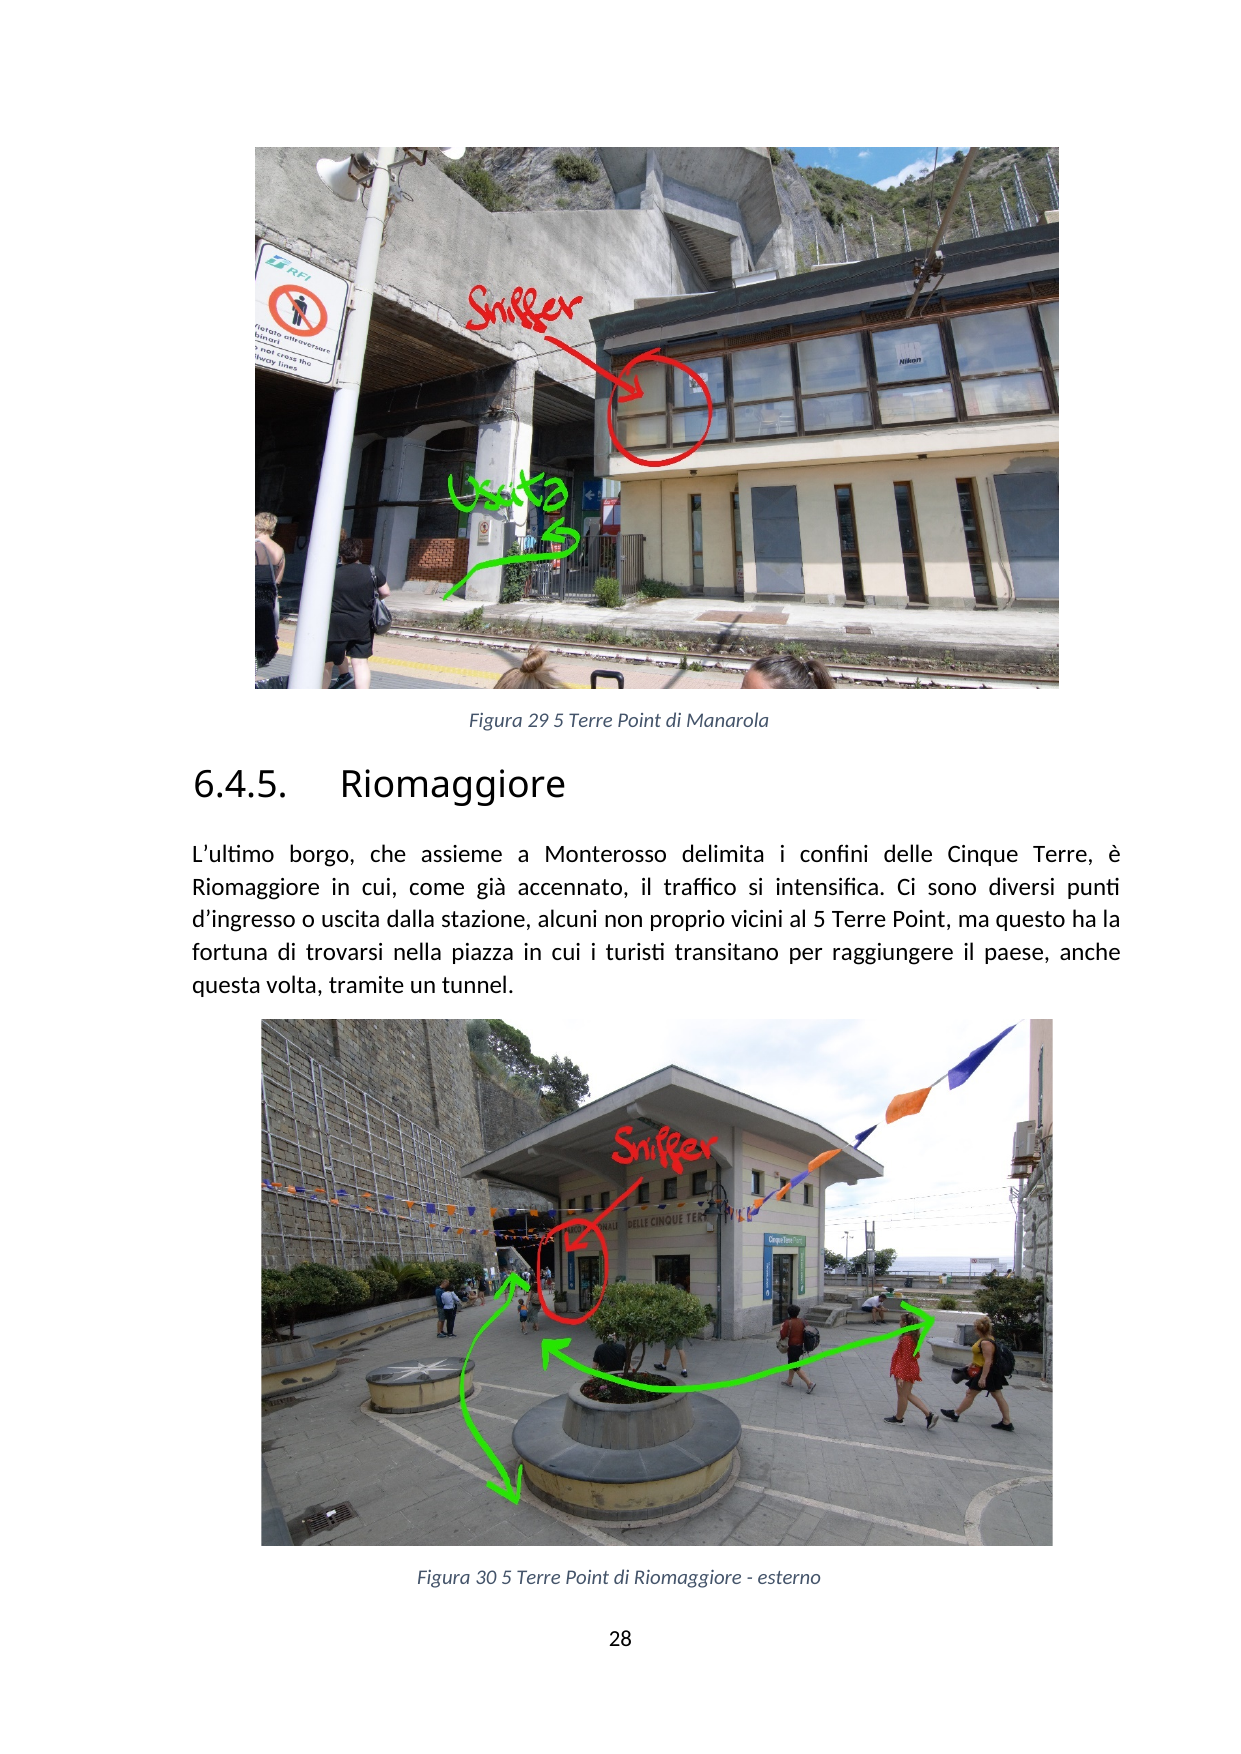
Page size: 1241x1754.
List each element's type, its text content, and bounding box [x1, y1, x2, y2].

text L’ultimo borgo, che assieme a Monterosso delimita i confini delle Cinque Terre, è Riomaggiore in cui, come già accennato, il traffico si intensifica. Ci sono diversi punti d’ingresso o uscita dalla stazione, alcuni non proprio vicini al 5 Terre Point, ma questo ha la fortuna di trovarsi nella piazza in cui i turisti transitano per raggiungere il paese, anche questa volta, tramite un tunnel. [192, 838, 1122, 1000]
text Figura 30 5 Terre Point di Riomaggiore - esterno [118, 1564, 1122, 1589]
picture [261, 1019, 1053, 1546]
text Figura 29 5 Terre Point di Manarola [118, 707, 1122, 733]
picture [255, 147, 1059, 689]
list Riomaggiore [193, 758, 1122, 809]
